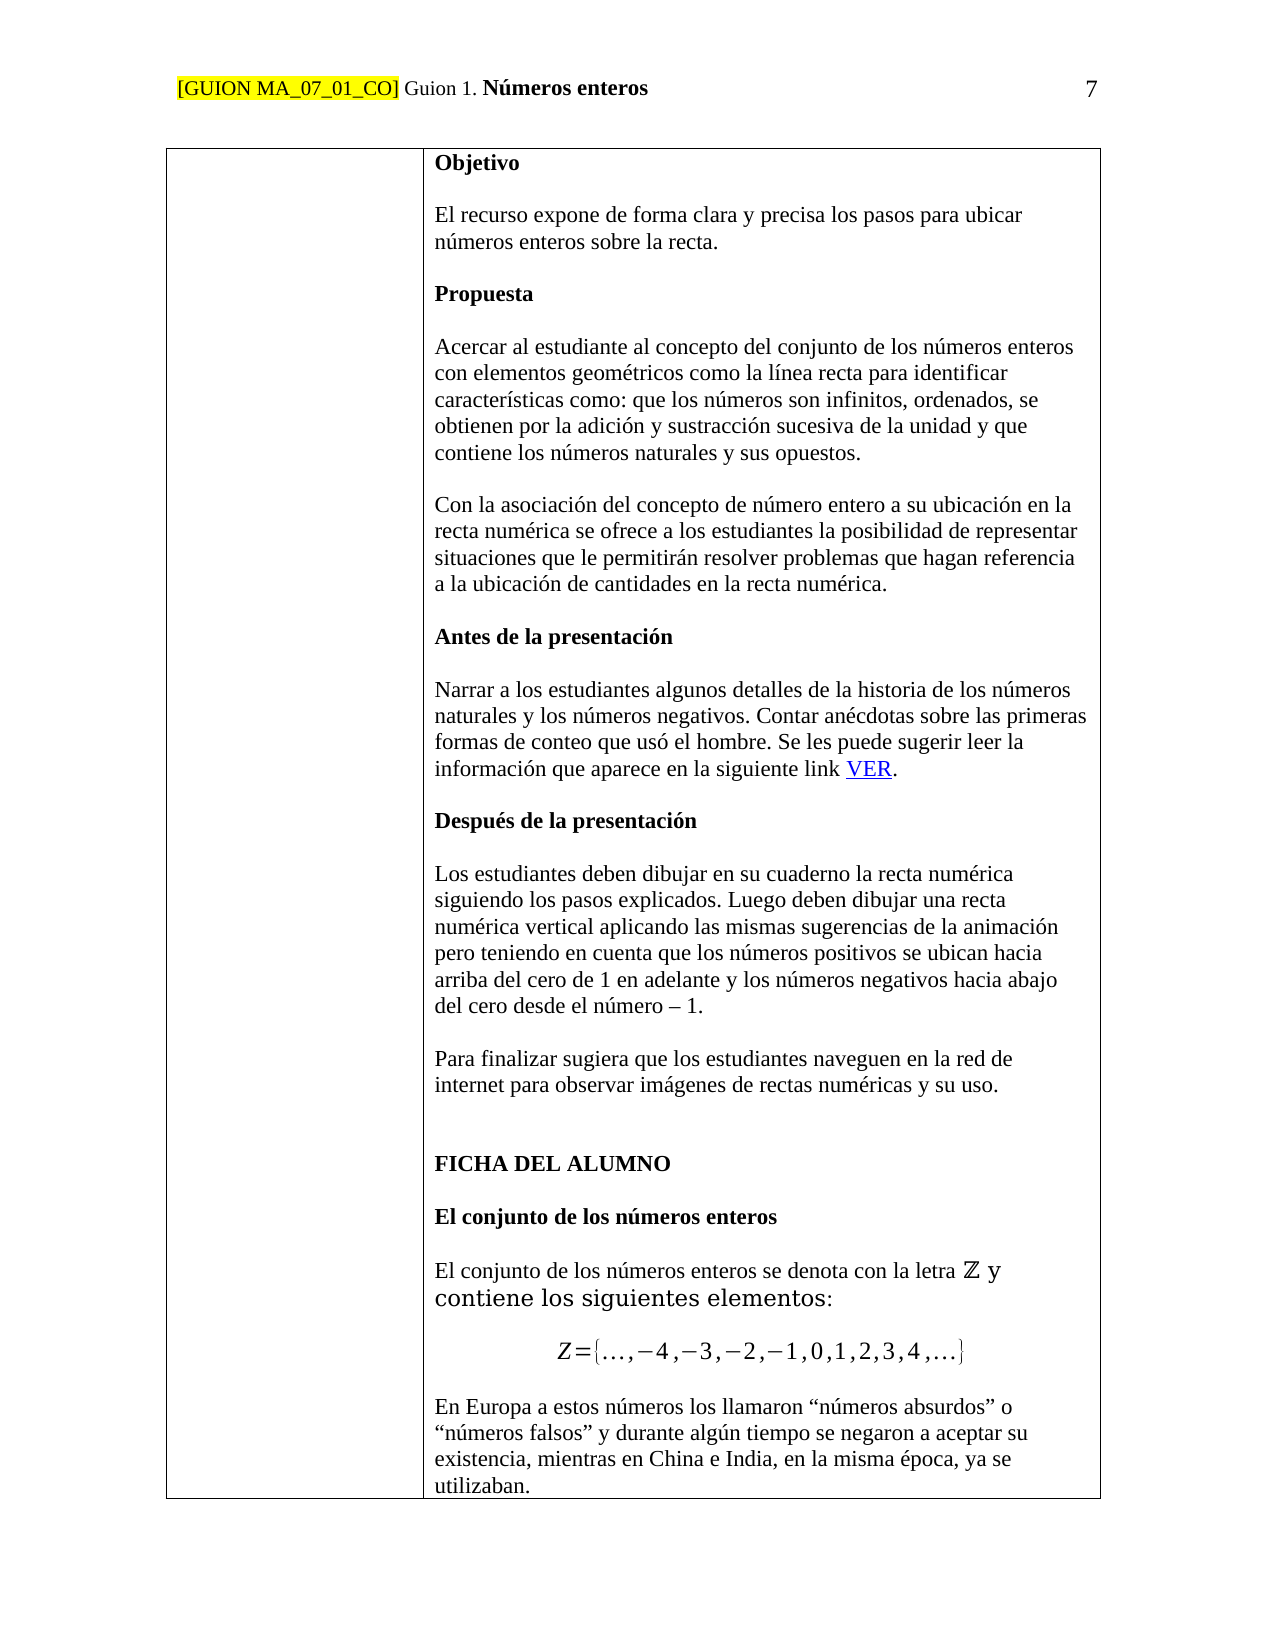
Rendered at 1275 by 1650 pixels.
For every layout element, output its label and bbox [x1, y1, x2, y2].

table_cell [167, 149, 423, 1498]
table_cell [424, 149, 1100, 1498]
